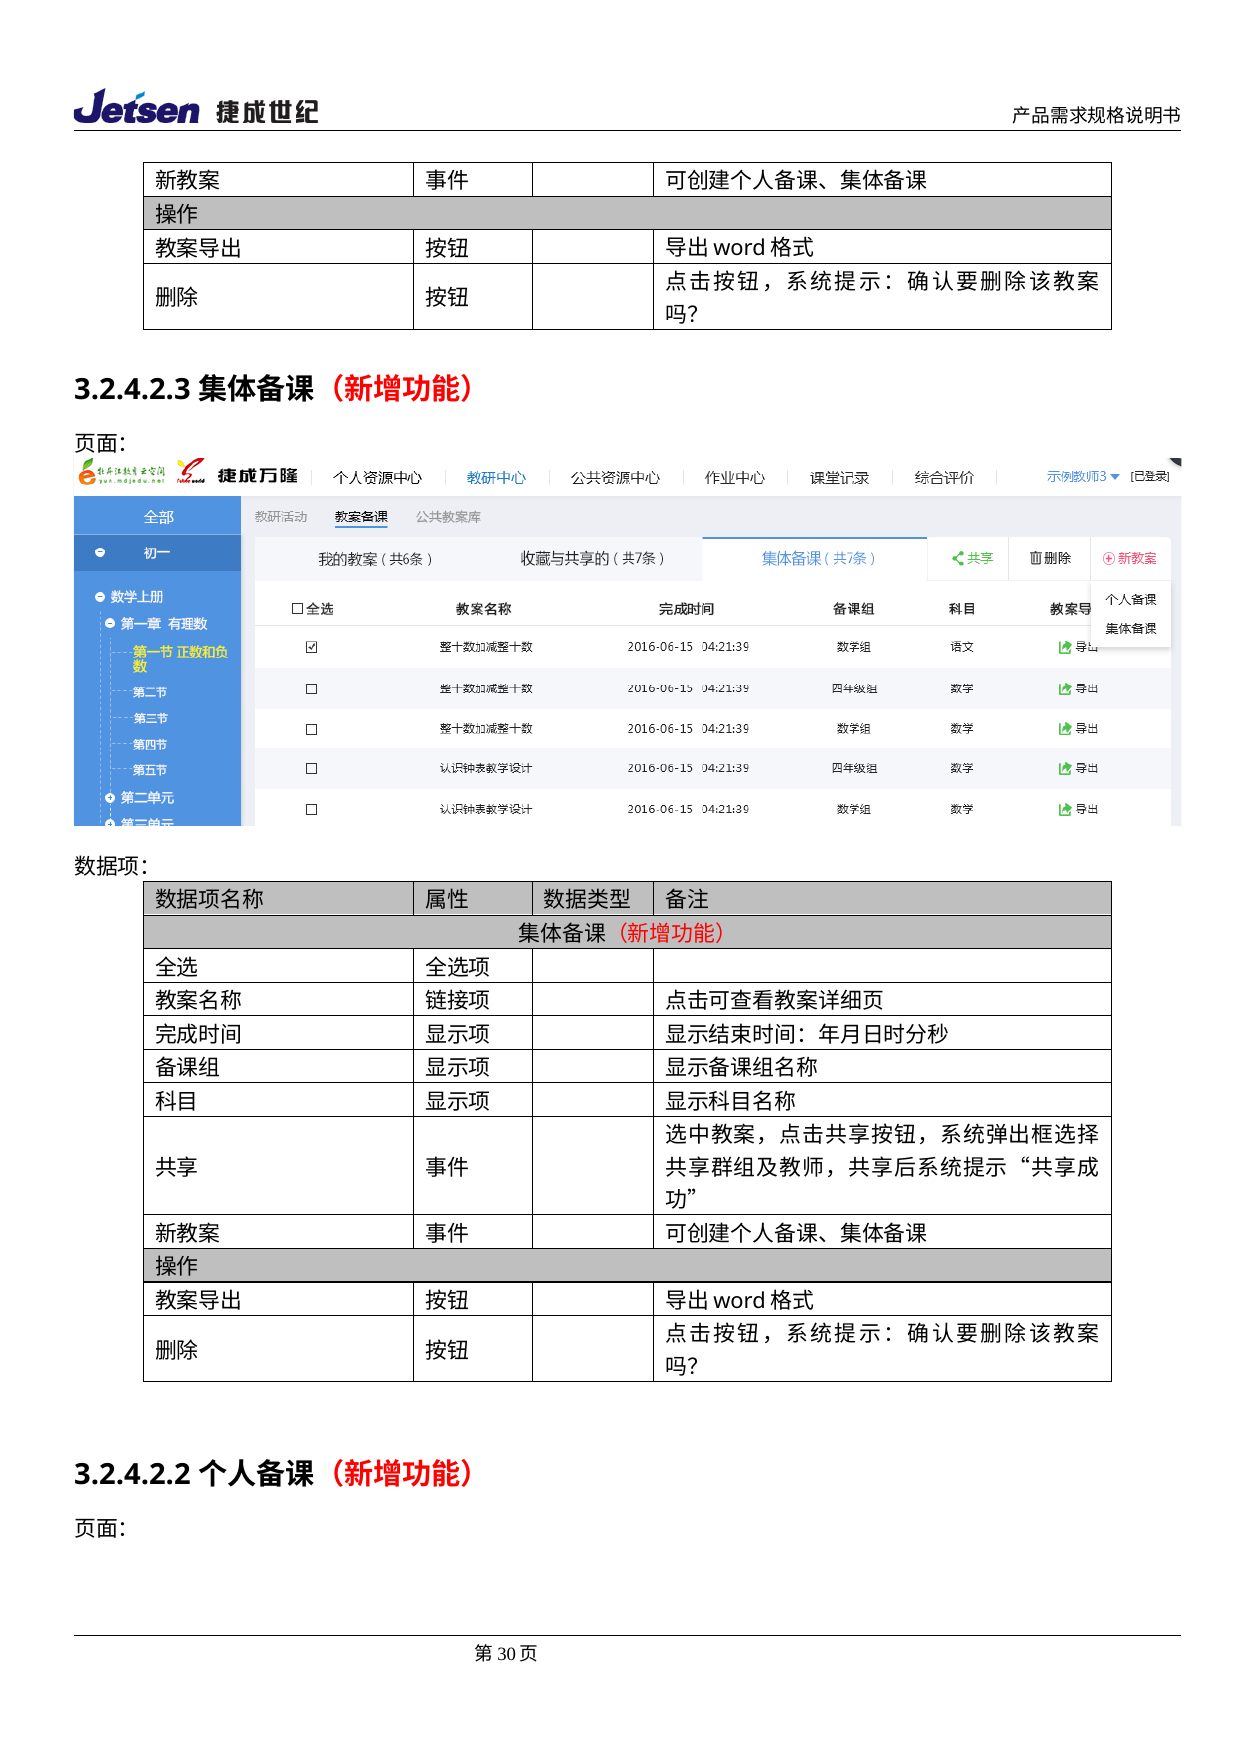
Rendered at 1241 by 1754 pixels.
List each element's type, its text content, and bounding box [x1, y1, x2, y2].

table_header 属性 [414, 882, 532, 914]
table_cell 操作 [144, 1249, 1111, 1281]
text 页面： [74, 1511, 1181, 1543]
table_cell [533, 264, 653, 329]
table_header 数据类型 [533, 882, 653, 914]
table_cell 显示项 [414, 1016, 532, 1049]
table_cell 显示科目名称 [654, 1083, 1111, 1116]
table_cell 事件 [414, 1117, 532, 1214]
table_cell [533, 983, 653, 1015]
table_cell [533, 1050, 653, 1082]
table_cell [533, 1316, 653, 1381]
table_cell 新教案 [144, 1215, 413, 1248]
table_cell 删除 [144, 264, 413, 329]
table_cell [533, 1117, 653, 1214]
table_cell 按钮 [414, 264, 532, 329]
table_cell [654, 949, 1111, 982]
table_cell 科目 [144, 1083, 413, 1116]
table_cell [533, 230, 653, 263]
table_cell 可创建个人备课、集体备课 [654, 1215, 1111, 1248]
table_cell 备课组 [144, 1050, 413, 1082]
table_cell [533, 1215, 653, 1248]
table_cell 链接项 [414, 983, 532, 1015]
table_cell [533, 1083, 653, 1116]
table_cell [533, 1016, 653, 1049]
table_cell 按钮 [414, 230, 532, 263]
subtitle 3.2.4.2.3 集体备课（新增功能） [74, 355, 1181, 420]
table_cell 导出word格式 [654, 230, 1111, 263]
table_cell 点击可查看教案详细页 [654, 983, 1111, 1015]
picture [73, 88, 318, 123]
picture [73, 458, 1182, 826]
table_cell 新教案 [144, 163, 413, 196]
text 数据项： [74, 848, 1181, 881]
table_cell 点击按钮，系统提示：确认要删除该教案吗？ [654, 264, 1111, 329]
table_cell 导出word格式 [654, 1283, 1111, 1315]
table_header 数据项名称 [144, 882, 413, 914]
table_cell 完成时间 [144, 1016, 413, 1049]
subtitle 3.2.4.2.2 个人备课（新增功能） [74, 1439, 1181, 1504]
table_cell 按钮 [414, 1283, 532, 1315]
table_cell [533, 163, 653, 196]
table_cell 教案导出 [144, 230, 413, 263]
table_cell 教案导出 [144, 1283, 413, 1315]
table_cell 选中教案，点击共享按钮，系统弹出框选择共享群组及教师，共享后系统提示“共享成功” [654, 1117, 1111, 1214]
table_cell [533, 949, 653, 982]
table_cell 按钮 [414, 1316, 532, 1381]
table_cell 操作 [144, 197, 1111, 229]
table_cell 显示备课组名称 [654, 1050, 1111, 1082]
table_cell 点击按钮，系统提示：确认要删除该教案吗？ [654, 1316, 1111, 1381]
table_cell 共享 [144, 1117, 413, 1214]
table_cell 显示结束时间：年月日时分秒 [654, 1016, 1111, 1049]
table_cell 教案名称 [144, 983, 413, 1015]
table_cell [533, 1283, 653, 1315]
table_cell 显示项 [414, 1050, 532, 1082]
table_cell 可创建个人备课、集体备课 [654, 163, 1111, 196]
table_cell 事件 [414, 163, 532, 196]
table_cell 全选项 [414, 949, 532, 982]
table_cell 显示项 [414, 1083, 532, 1116]
table_cell 全选 [144, 949, 413, 982]
text 页面： [74, 426, 1181, 458]
table_cell 集体备课（新增功能） [144, 916, 1111, 948]
table_cell 事件 [414, 1215, 532, 1248]
table_header 备注 [654, 882, 1111, 914]
table_cell 删除 [144, 1316, 413, 1381]
